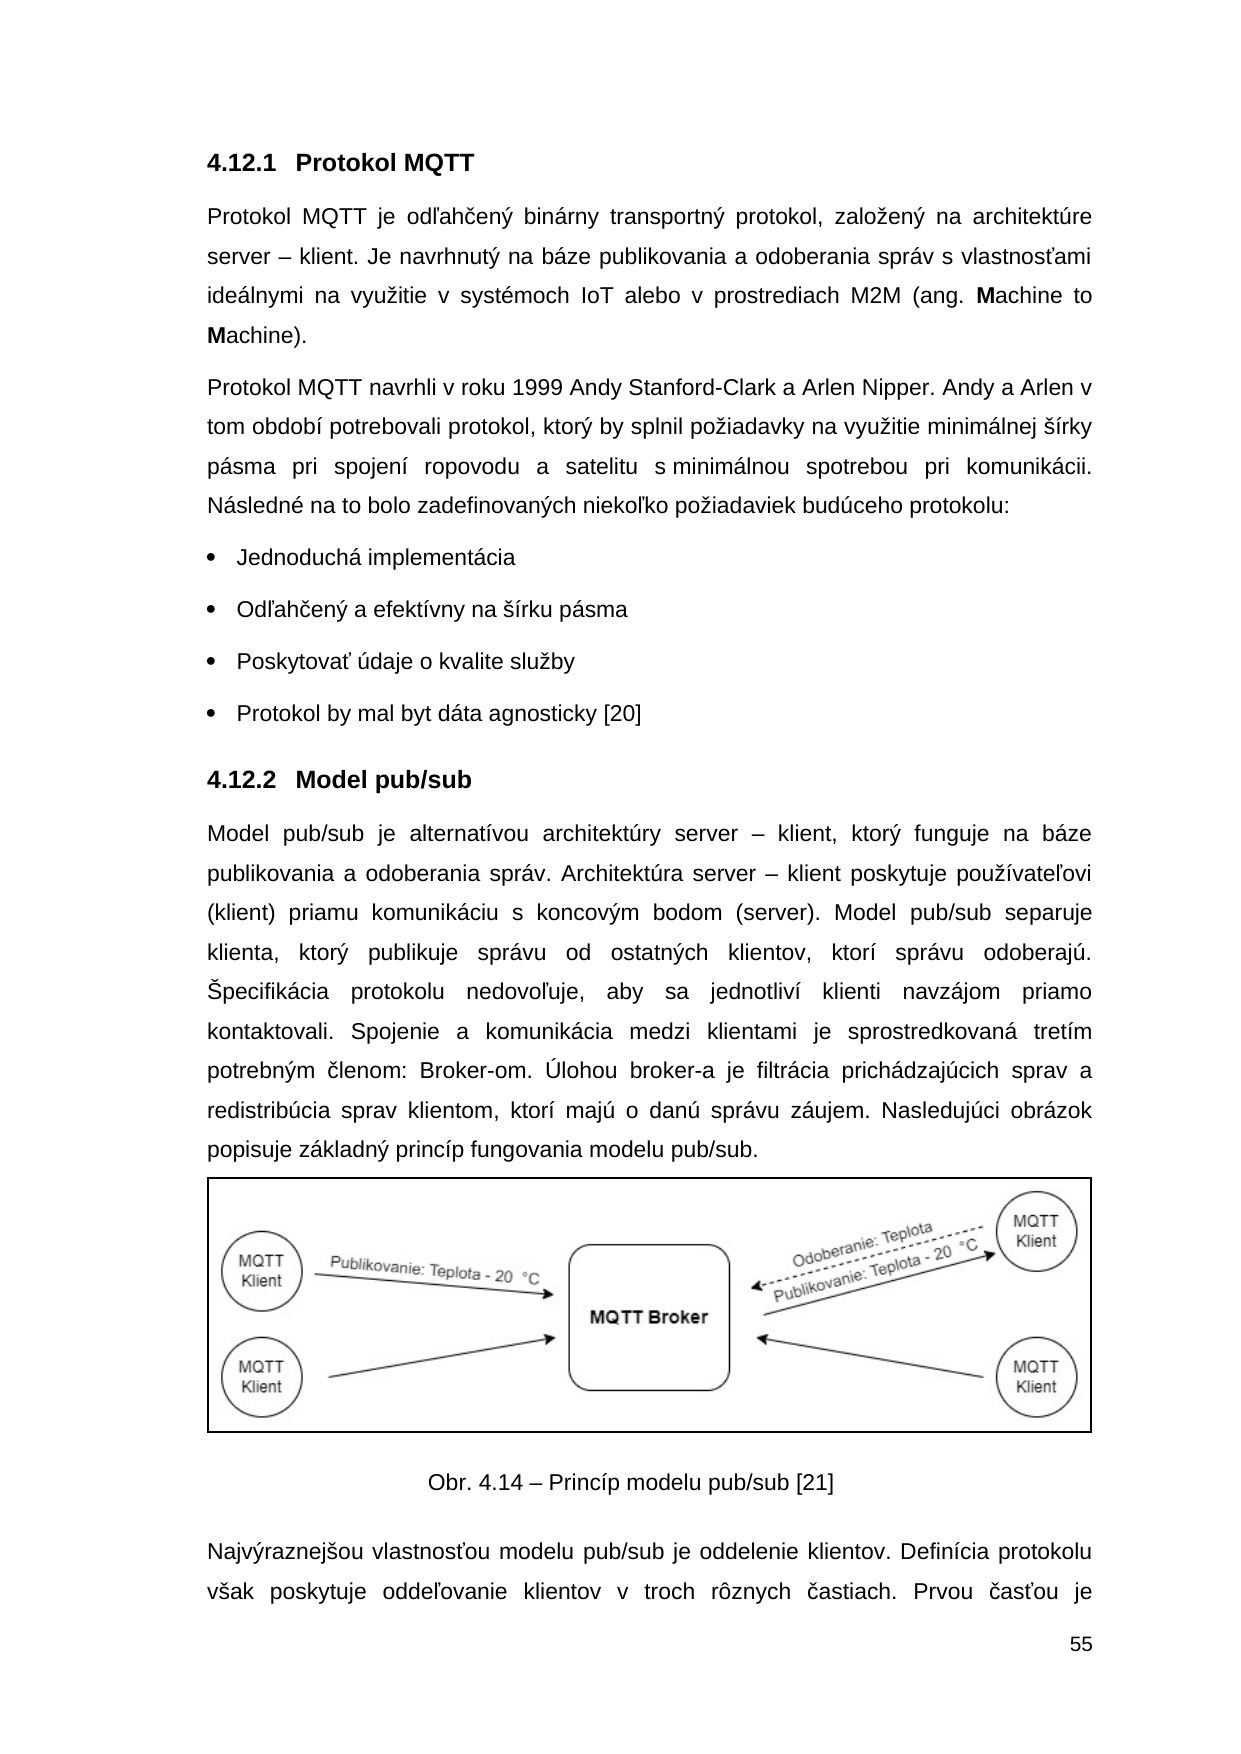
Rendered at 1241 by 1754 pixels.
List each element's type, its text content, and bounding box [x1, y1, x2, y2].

text Protokol MQTT navrhli v roku 1999 Andy Stanford-Clark a Arlen Nipper. Andy a Arlen v tom období potrebovali protokol, ktorý by splnil požiadavky na využitie minimálnej šírky pásma pri spojení ropovodu a satelitu s minimálnou spotrebou pri komunikácii. Následné na to bolo zadefinovaných niekoľko požiadaviek budúceho protokolu: [207, 374, 1092, 518]
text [207, 1433, 1092, 1604]
text Model pub/sub je alternatívou architektúry server – klient, ktorý funguje na báze publikovania a odoberania správ. Architektúra server – klient poskytuje používateľovi (klient) priamu komunikáciu s koncovým bodom (server). Model pub/sub separuje klienta, ktorý publikuje správu od ostatných klientov, ktorí správu odoberajú. Špecifikácia protokolu nedovoľuje, aby sa jednotliví klienti navzájom priamo kontaktovali. Spojenie a komunikácia medzi klientami je sprostredkovaná tretím potrebným členom: Broker-om. Úlohou broker-a je filtrácia prichádzajúcich sprav a redistribúcia sprav klientom, ktorí majú o danú správu záujem. Nasledujúci obrázok popisuje základný princíp fungovania modelu pub/sub. [207, 820, 1092, 1162]
subtitle Model pub/sub [207, 764, 1092, 793]
subtitle Protokol MQTT [207, 148, 1092, 176]
text Jednoduchá implementácia [207, 544, 1092, 571]
text Poskytovať údaje o kvalite služby [207, 648, 1092, 674]
text Protokol by mal byt dáta agnosticky [207, 700, 1092, 726]
picture [209, 1179, 1090, 1431]
text Odľahčený a efektívny na šírku pásma [207, 596, 1092, 622]
text Protokol MQTT je odľahčený binárny transportný protokol, založený na architektúre server – klient. Je navrhnutý na báze publikovania a odoberania správ s vlastnosťami ideálnymi na využitie v systémoch IoT alebo v prostrediach M2M (ang. Machine to Machine). [207, 203, 1092, 348]
